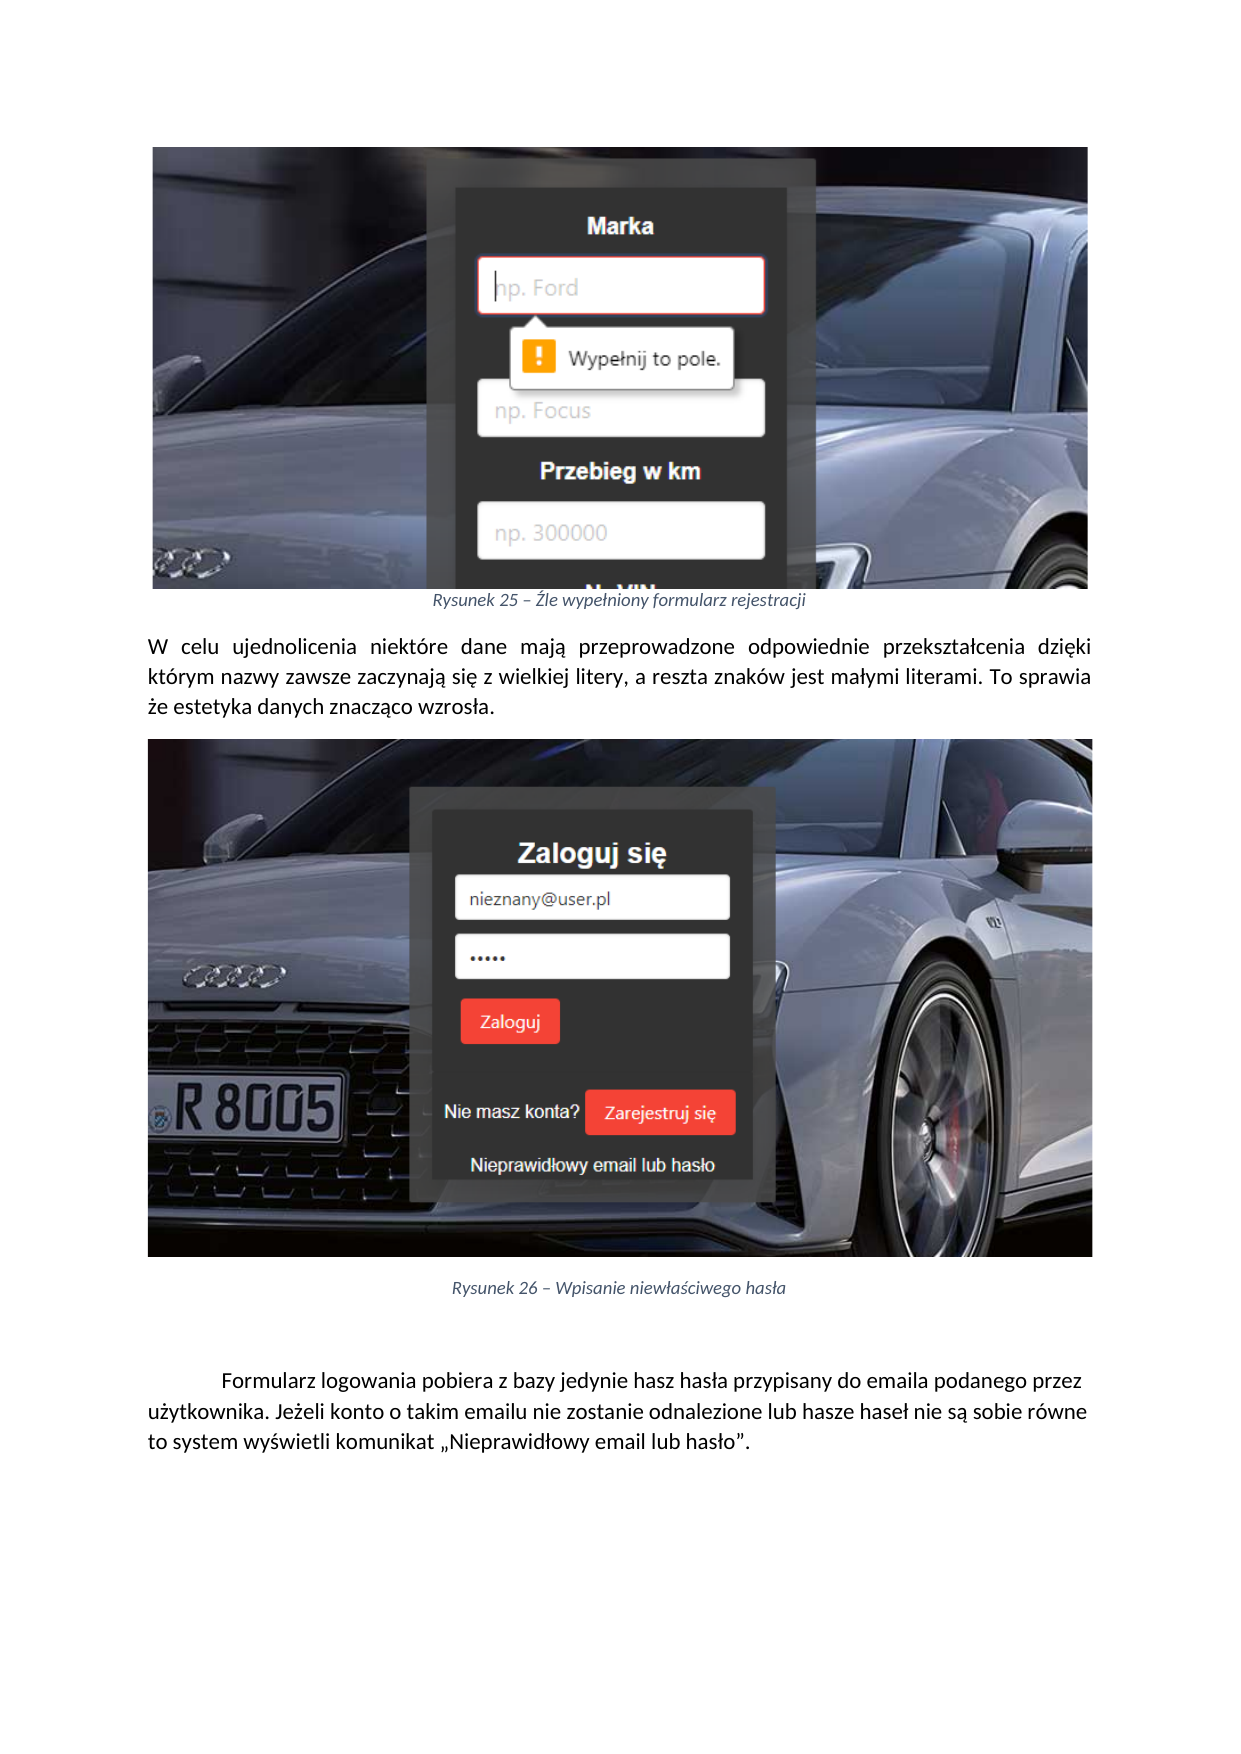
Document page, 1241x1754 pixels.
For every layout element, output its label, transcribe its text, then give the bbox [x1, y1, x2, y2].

text Formularz logowania pobiera z bazy jedynie hasz hasła przypisany do emaila podanego przez użytkownika. Jeżeli konto o takim emailu nie zostanie odnalezione lub hasze haseł nie są sobie równe to system wyświetli komunikat „Nieprawidłowy email lub hasło”. [148, 1367, 1093, 1455]
text W celu ujednolicenia niektóre dane mają przeprowadzone odpowiednie przekształcenia dzięki którym nazwy zawsze zaczynają się z wielkiej litery, a reszta znaków jest małymi literami. To sprawia że estetyka danych znacząco wzrosła. [148, 632, 1093, 720]
text Rysunek 26 – Wpisanie niewłaściwego hasła [148, 1276, 1093, 1299]
picture [147, 739, 1093, 1257]
picture [152, 147, 1088, 589]
